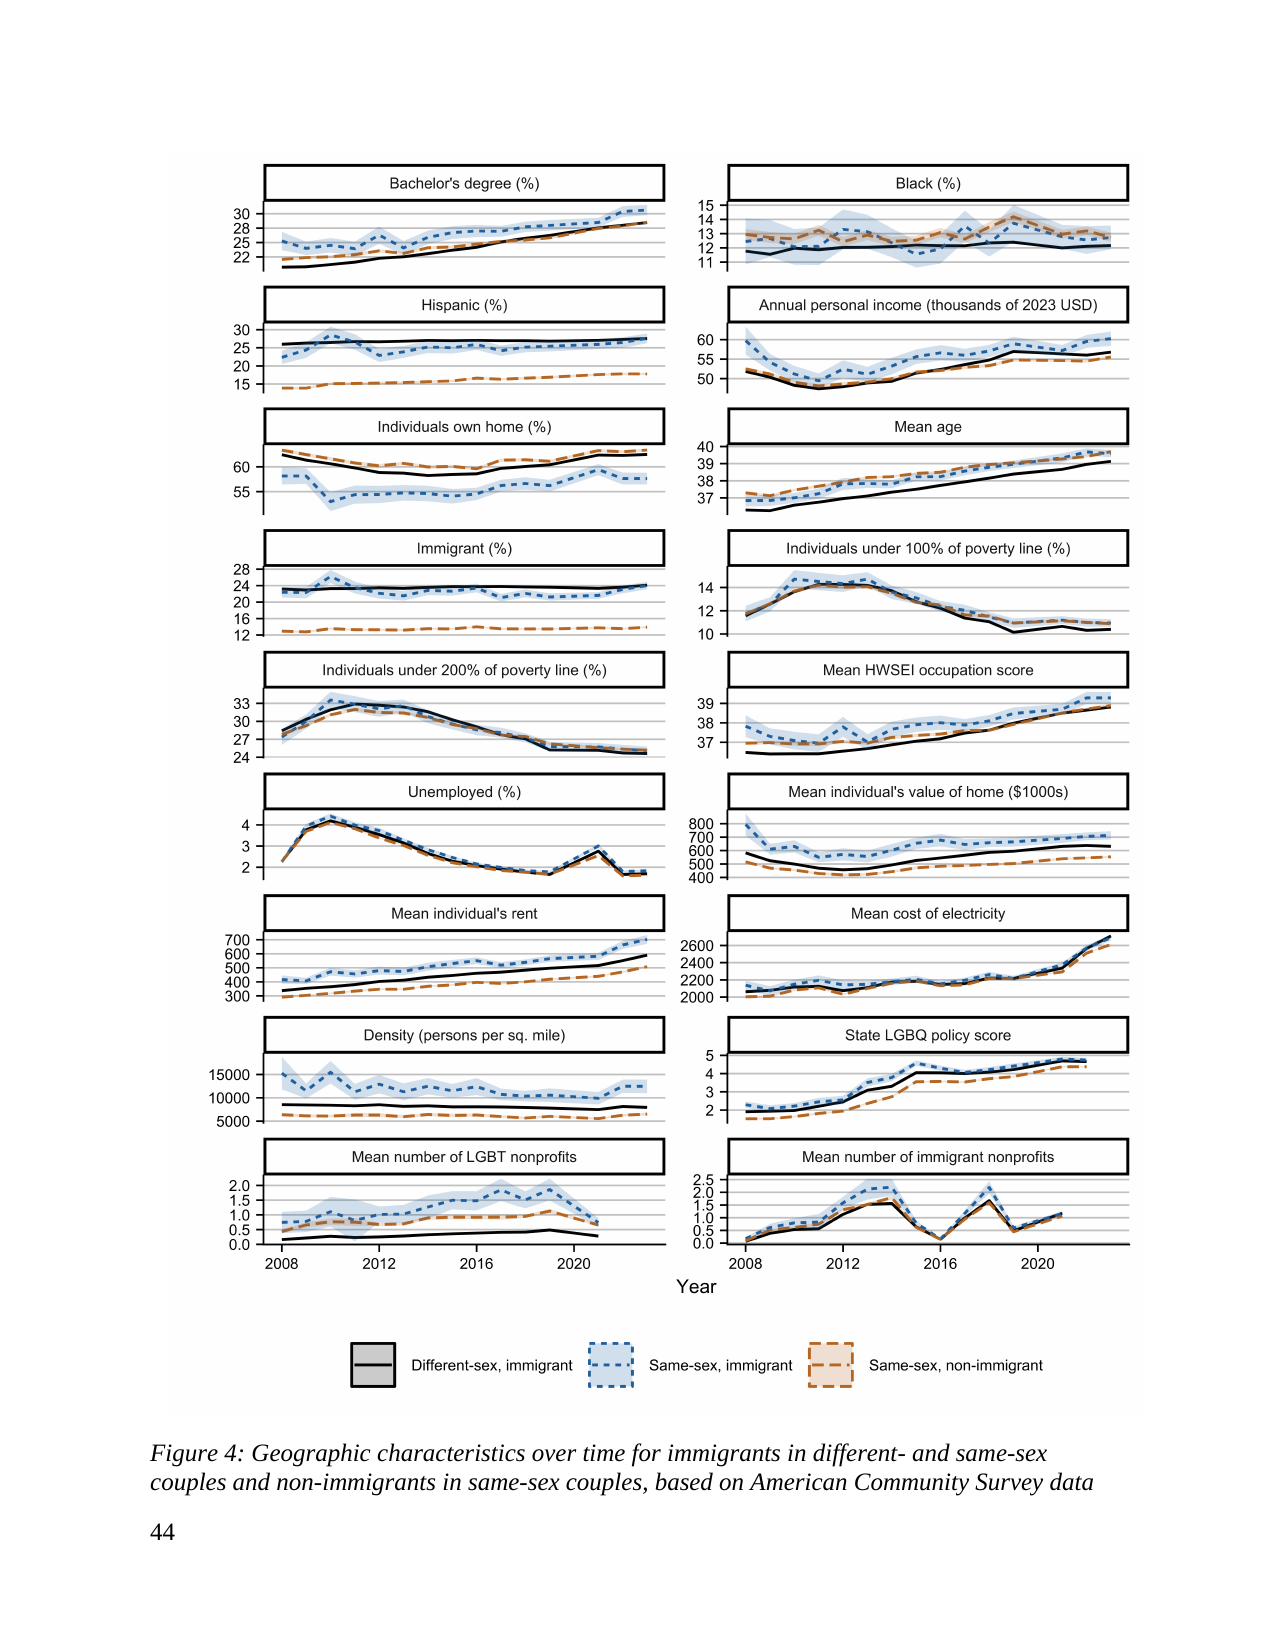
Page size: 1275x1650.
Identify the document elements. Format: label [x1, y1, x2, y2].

picture [168, 150, 1144, 1418]
text [150, 1438, 1125, 1496]
